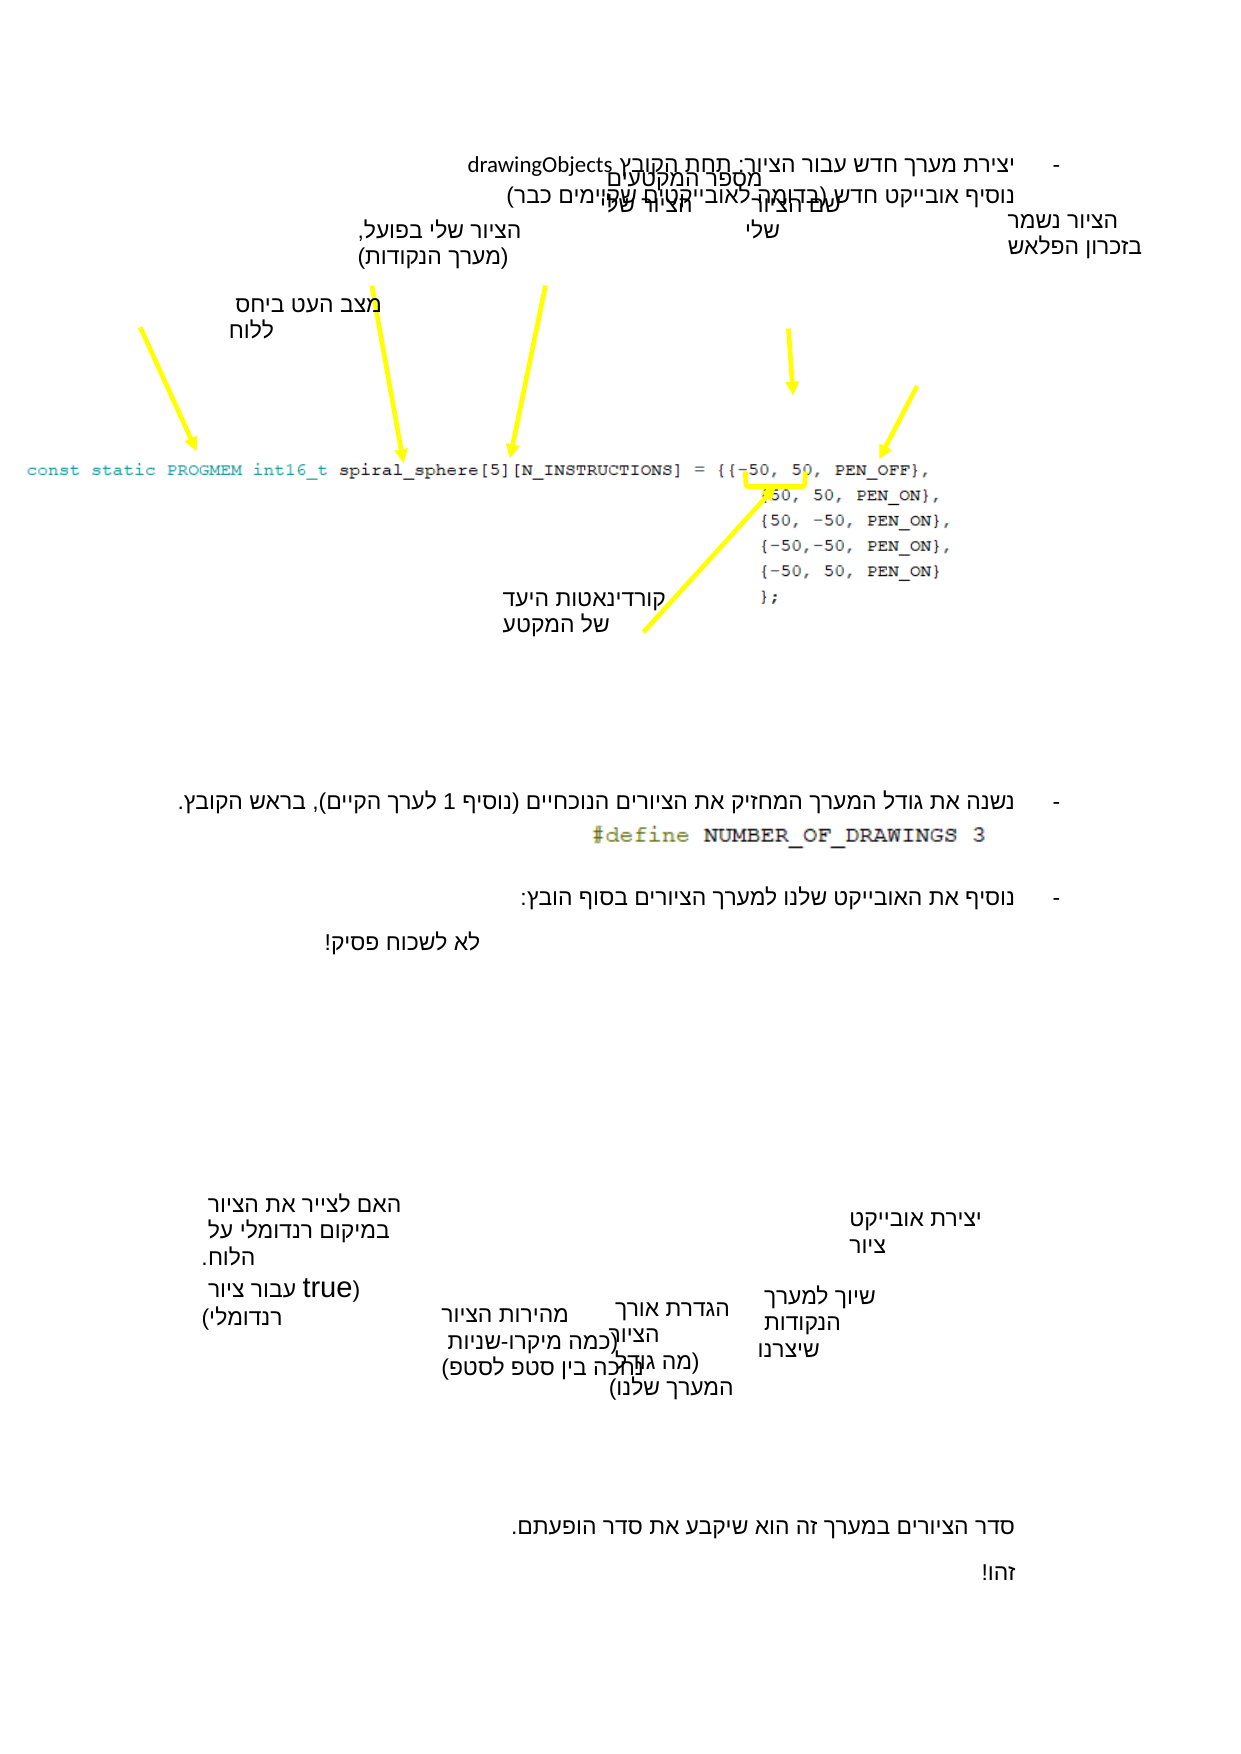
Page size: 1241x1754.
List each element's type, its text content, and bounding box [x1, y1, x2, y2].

text סדר הציורים במערך זה הוא שיקבע את סדר הופעתם. [150, 1513, 1015, 1540]
list יצירת מערך חדש עבור הציור: תחת הקובץ drawingObjects נוסיף אובייקט חדש (בדומה לאובייקטים שקיימים כבר) [150, 150, 1053, 784]
text זהו! [150, 1558, 1015, 1585]
picture [18, 451, 984, 616]
list נוסיף את האובייקט שלנו למערך הציורים בסוף הובץ: [150, 884, 1053, 911]
picture [579, 818, 1015, 866]
list נשנה את גודל המערך המחזיק את הציורים הנוכחיים (נוסיף 1 לערך הקיים), בראש הקובץ. [150, 788, 1053, 814]
